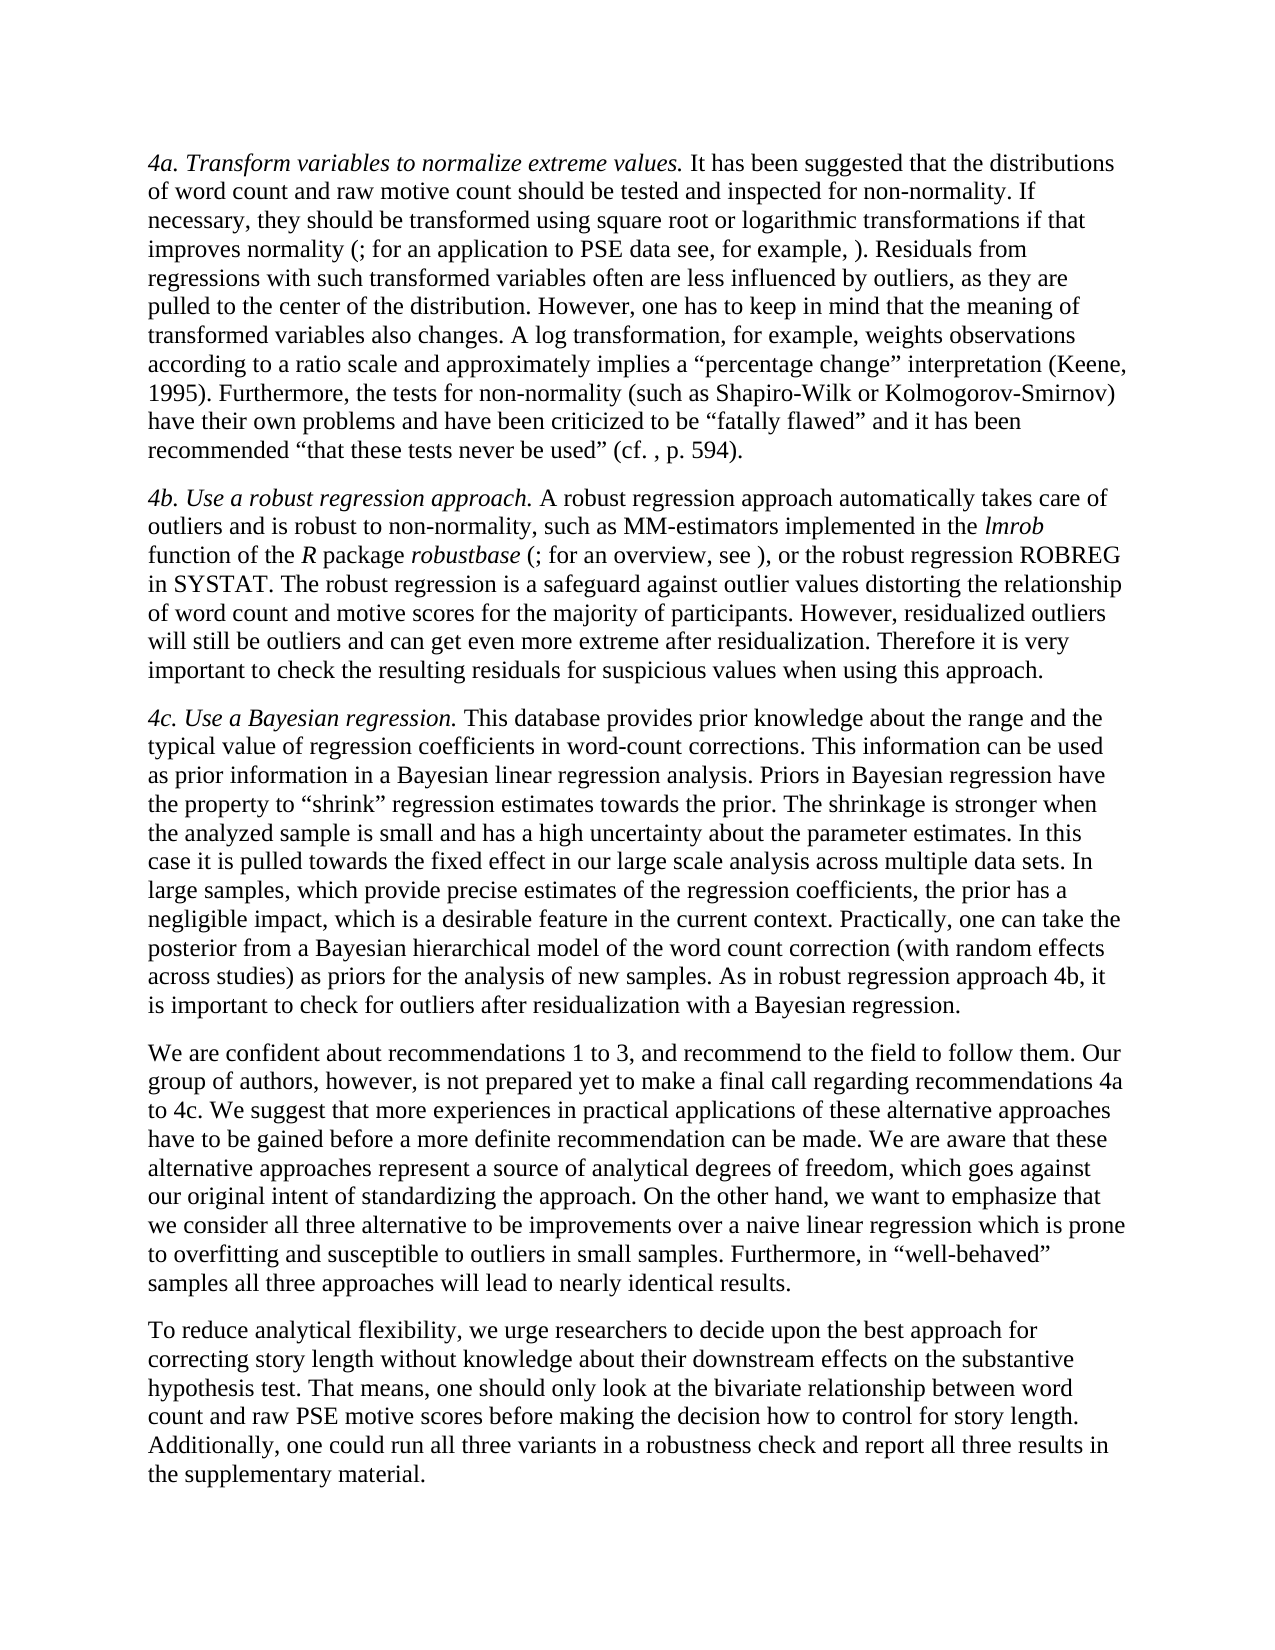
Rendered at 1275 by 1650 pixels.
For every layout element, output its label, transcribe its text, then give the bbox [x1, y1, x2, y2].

text 4b. Use a robust regression approach. A robust regression approach automatically takes care of outliers and is robust to non-normality, such as MM-estimators implemented in the lmrob function of the R package robustbase (; for an overview, see ), or the robust regression ROBREG in SYSTAT. The robust regression is a safeguard against outlier values distorting the relationship of word count and motive scores for the majority of participants. However, residualized outliers will still be outliers and can get even more extreme after residualization. Therefore it is very important to check the resulting residuals for suspicious values when using this approach. [148, 483, 1127, 684]
text 4c. Use a Bayesian regression. This database provides prior knowledge about the range and the typical value of regression coefficients in word-count corrections. This information can be used as prior information in a Bayesian linear regression analysis. Priors in Bayesian regression have the property to “shrink” regression estimates towards the prior. The shrinkage is stronger when the analyzed sample is small and has a high uncertainty about the parameter estimates. In this case it is pulled towards the fixed effect in our large scale analysis across multiple data sets. In large samples, which provide precise estimates of the regression coefficients, the prior has a negligible impact, which is a desirable feature in the current context. Practically, one can take the posterior from a Bayesian hierarchical model of the word count correction (with random effects across studies) as priors for the analysis of new samples. As in robust regression approach 4b, it is important to check for outliers after residualization with a Bayesian regression. [148, 703, 1127, 1019]
text 4a. Transform variables to normalize extreme values. It has been suggested that the distributions of word count and raw motive count should be tested and inspected for non-normality. If necessary, they should be transformed using square root or logarithmic transformations if that improves normality (; for an application to PSE data see, for example, ). Residuals from regressions with such transformed variables often are less influenced by outliers, as they are pulled to the center of the distribution. However, one has to keep in mind that the meaning of transformed variables also changes. A log transformation, for example, weights observations according to a ratio scale and approximately implies a “percentage change” interpretation (Keene, 1995). Furthermore, the tests for non-normality (such as Shapiro-Wilk or Kolmogorov-Smirnov) have their own problems and have been criticized to be “fatally flawed” and it has been recommended “that these tests never be used” (cf. , p. 594). [148, 148, 1127, 464]
text To reduce analytical flexibility, we urge researchers to decide upon the best approach for correcting story length without knowledge about their downstream effects on the substantive hypothesis test. That means, one should only look at the bivariate relationship between word count and raw PSE motive scores before making the decision how to control for story length. Additionally, one could run all three variants in a robustness check and report all three results in the supplementary material. [148, 1315, 1127, 1488]
text We are confident about recommendations 1 to 3, and recommend to the field to follow them. Our group of authors, however, is not prepared yet to make a final call regarding recommendations 4a to 4c. We suggest that more experiences in practical applications of these alternative approaches have to be gained before a more definite recommendation can be made. We are aware that these alternative approaches represent a source of analytical degrees of freedom, which goes against our original intent of standardizing the approach. On the other hand, we want to emphasize that we consider all three alternative to be improvements over a naive linear regression which is prone to overfitting and susceptible to outliers in small samples. Furthermore, in “well-behaved” samples all three approaches will lead to nearly identical results. [148, 1038, 1127, 1296]
